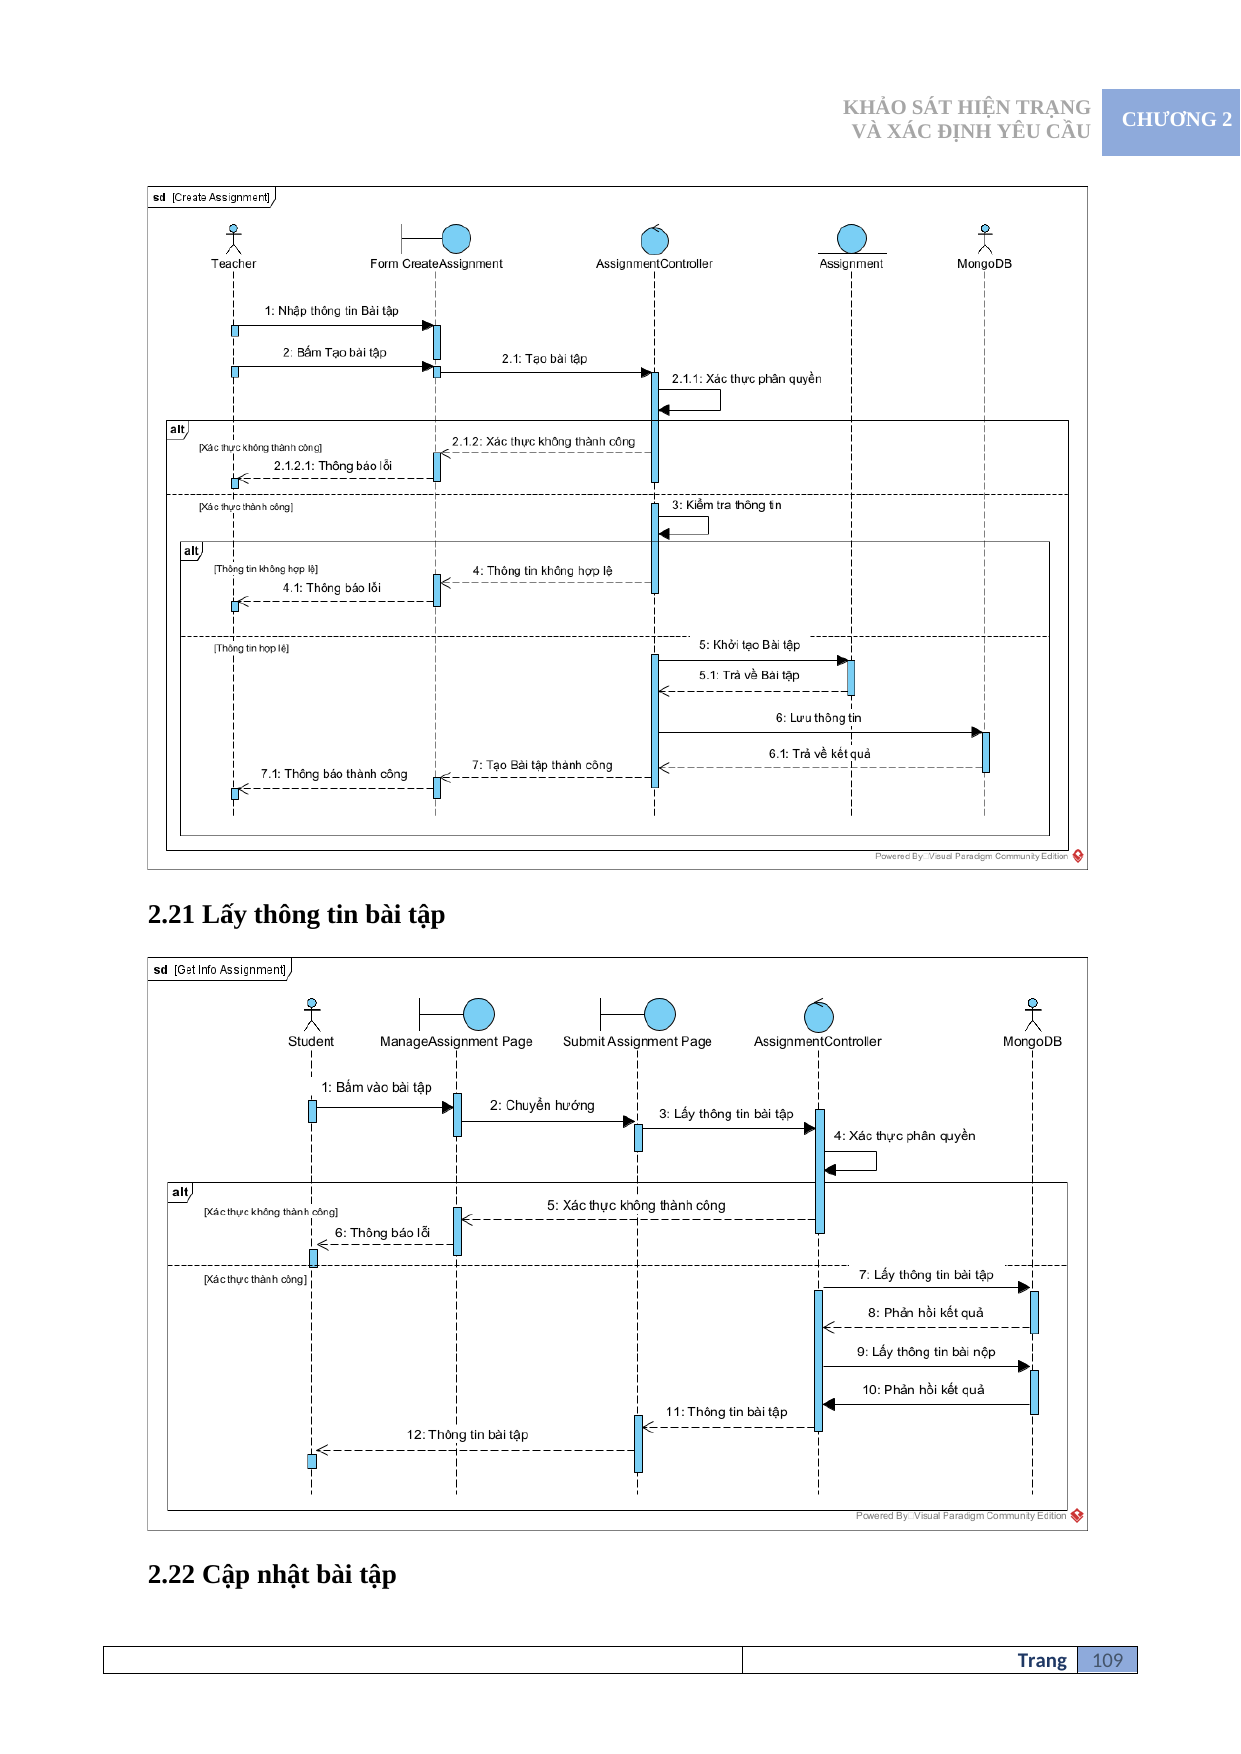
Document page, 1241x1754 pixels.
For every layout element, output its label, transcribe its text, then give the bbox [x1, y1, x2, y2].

text 2.22 Cập nhật bài tập [148, 1558, 1122, 1589]
picture [147, 186, 1088, 870]
text 2.21 Lấy thông tin bài tập [148, 898, 1122, 929]
picture [147, 957, 1088, 1531]
